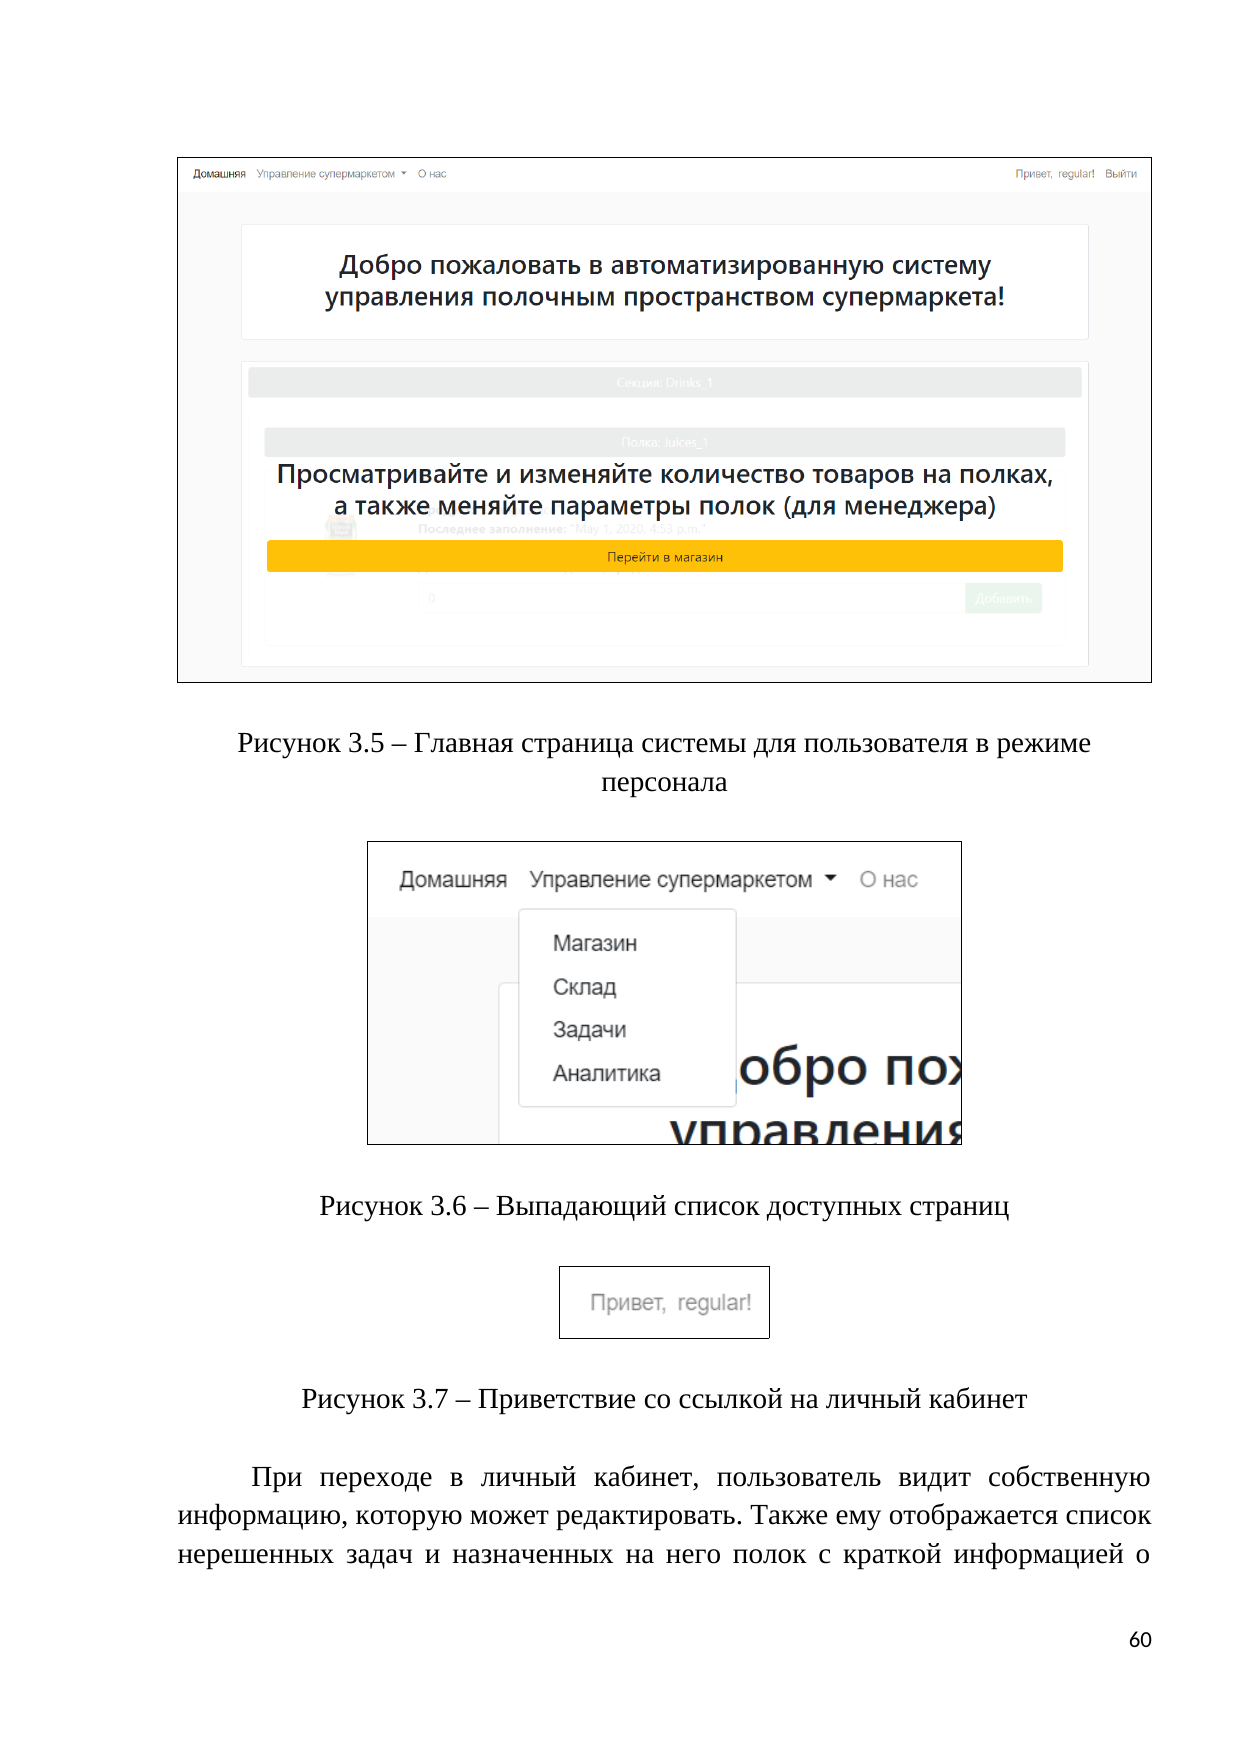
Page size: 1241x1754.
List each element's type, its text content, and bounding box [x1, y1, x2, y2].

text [177, 1459, 1152, 1569]
picture [560, 1267, 769, 1338]
picture [368, 842, 961, 1144]
picture [178, 158, 1151, 682]
text Рисунок 3.5 – Главная страница системы для пользователя в режиме персонала [177, 726, 1152, 798]
text Рисунок 3.6 – Выпадающий список доступных страниц [177, 1188, 1152, 1222]
text Рисунок 3.7 – Приветствие со ссылкой на личный кабинет [177, 1382, 1152, 1415]
